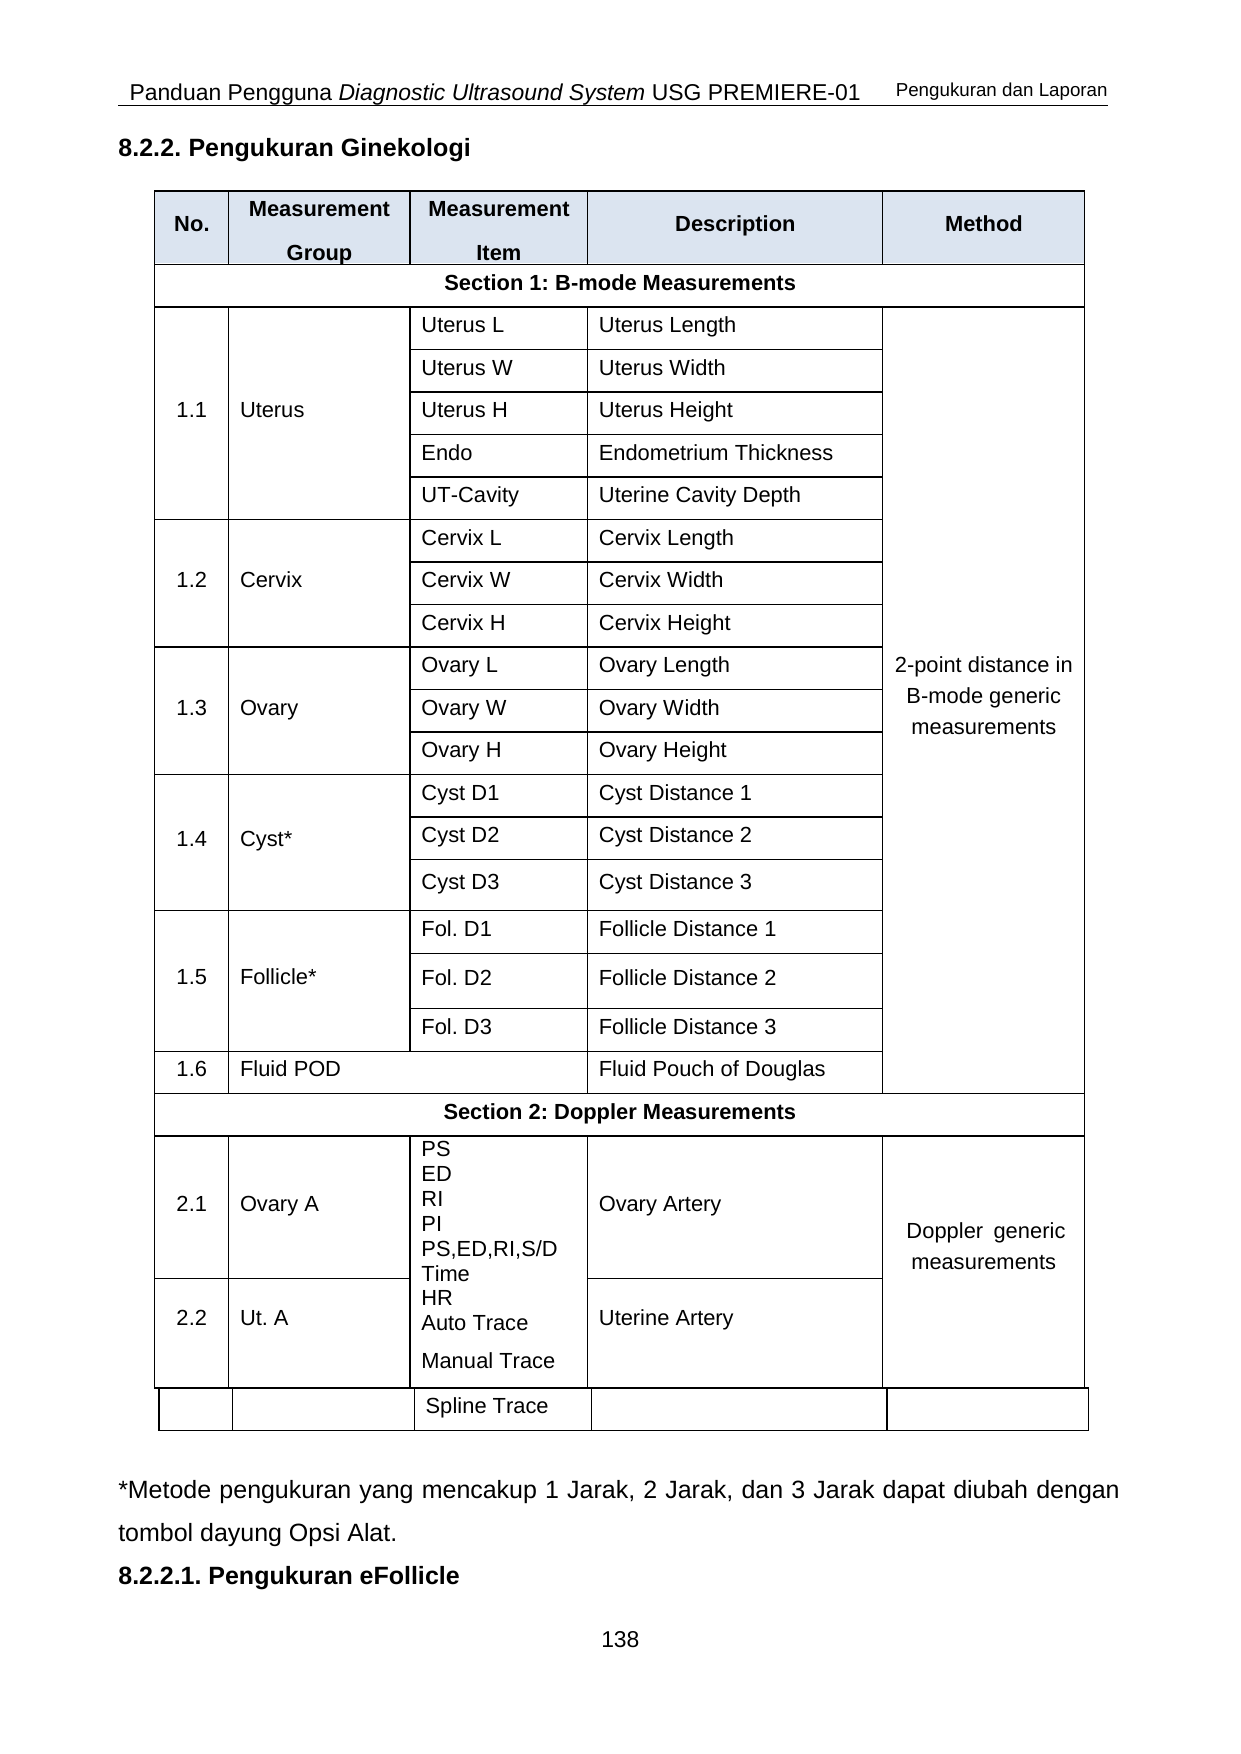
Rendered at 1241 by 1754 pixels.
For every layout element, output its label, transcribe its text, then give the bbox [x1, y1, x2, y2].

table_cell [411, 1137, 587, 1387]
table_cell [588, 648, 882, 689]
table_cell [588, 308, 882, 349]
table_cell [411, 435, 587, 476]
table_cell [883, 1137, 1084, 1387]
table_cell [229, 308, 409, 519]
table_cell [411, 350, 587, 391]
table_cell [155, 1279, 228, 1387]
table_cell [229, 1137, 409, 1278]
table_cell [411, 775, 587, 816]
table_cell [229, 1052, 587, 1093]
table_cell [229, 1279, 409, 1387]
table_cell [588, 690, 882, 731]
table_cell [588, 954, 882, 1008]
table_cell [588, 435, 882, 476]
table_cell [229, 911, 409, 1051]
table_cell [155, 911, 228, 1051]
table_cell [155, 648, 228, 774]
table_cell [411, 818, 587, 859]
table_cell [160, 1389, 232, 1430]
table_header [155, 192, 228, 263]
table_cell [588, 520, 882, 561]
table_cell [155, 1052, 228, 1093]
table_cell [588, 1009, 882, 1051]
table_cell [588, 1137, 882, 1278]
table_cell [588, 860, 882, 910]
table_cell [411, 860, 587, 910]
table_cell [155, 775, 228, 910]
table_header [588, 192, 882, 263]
subtitle 8.2.2. Pengukuran Ginekologi [118, 133, 1112, 161]
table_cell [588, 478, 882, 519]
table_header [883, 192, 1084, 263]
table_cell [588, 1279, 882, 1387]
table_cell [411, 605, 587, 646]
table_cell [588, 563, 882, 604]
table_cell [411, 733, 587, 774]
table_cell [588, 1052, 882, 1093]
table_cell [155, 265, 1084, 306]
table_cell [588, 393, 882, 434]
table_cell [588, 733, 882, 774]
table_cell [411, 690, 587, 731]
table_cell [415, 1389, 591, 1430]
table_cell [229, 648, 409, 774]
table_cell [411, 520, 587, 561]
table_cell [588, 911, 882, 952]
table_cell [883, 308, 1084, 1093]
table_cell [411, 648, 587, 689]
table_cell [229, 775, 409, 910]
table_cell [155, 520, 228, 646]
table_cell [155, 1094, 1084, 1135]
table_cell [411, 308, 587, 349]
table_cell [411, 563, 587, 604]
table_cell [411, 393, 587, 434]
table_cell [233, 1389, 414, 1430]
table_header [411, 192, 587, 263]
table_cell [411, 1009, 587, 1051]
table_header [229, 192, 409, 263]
text 8.2.2.1. Pengukuran eFollicle [118, 1561, 1122, 1589]
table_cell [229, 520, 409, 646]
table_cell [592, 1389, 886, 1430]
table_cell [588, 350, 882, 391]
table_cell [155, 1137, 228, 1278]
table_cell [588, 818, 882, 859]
text *Metode pengukuran yang mencakup 1 Jarak, 2 Jarak, dan 3 Jarak dapat diubah dengan tombol dayung Opsi Alat. [118, 1474, 1122, 1546]
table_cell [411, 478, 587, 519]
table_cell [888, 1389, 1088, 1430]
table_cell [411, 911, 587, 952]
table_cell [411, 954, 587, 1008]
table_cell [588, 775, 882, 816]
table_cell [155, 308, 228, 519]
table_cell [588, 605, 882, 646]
